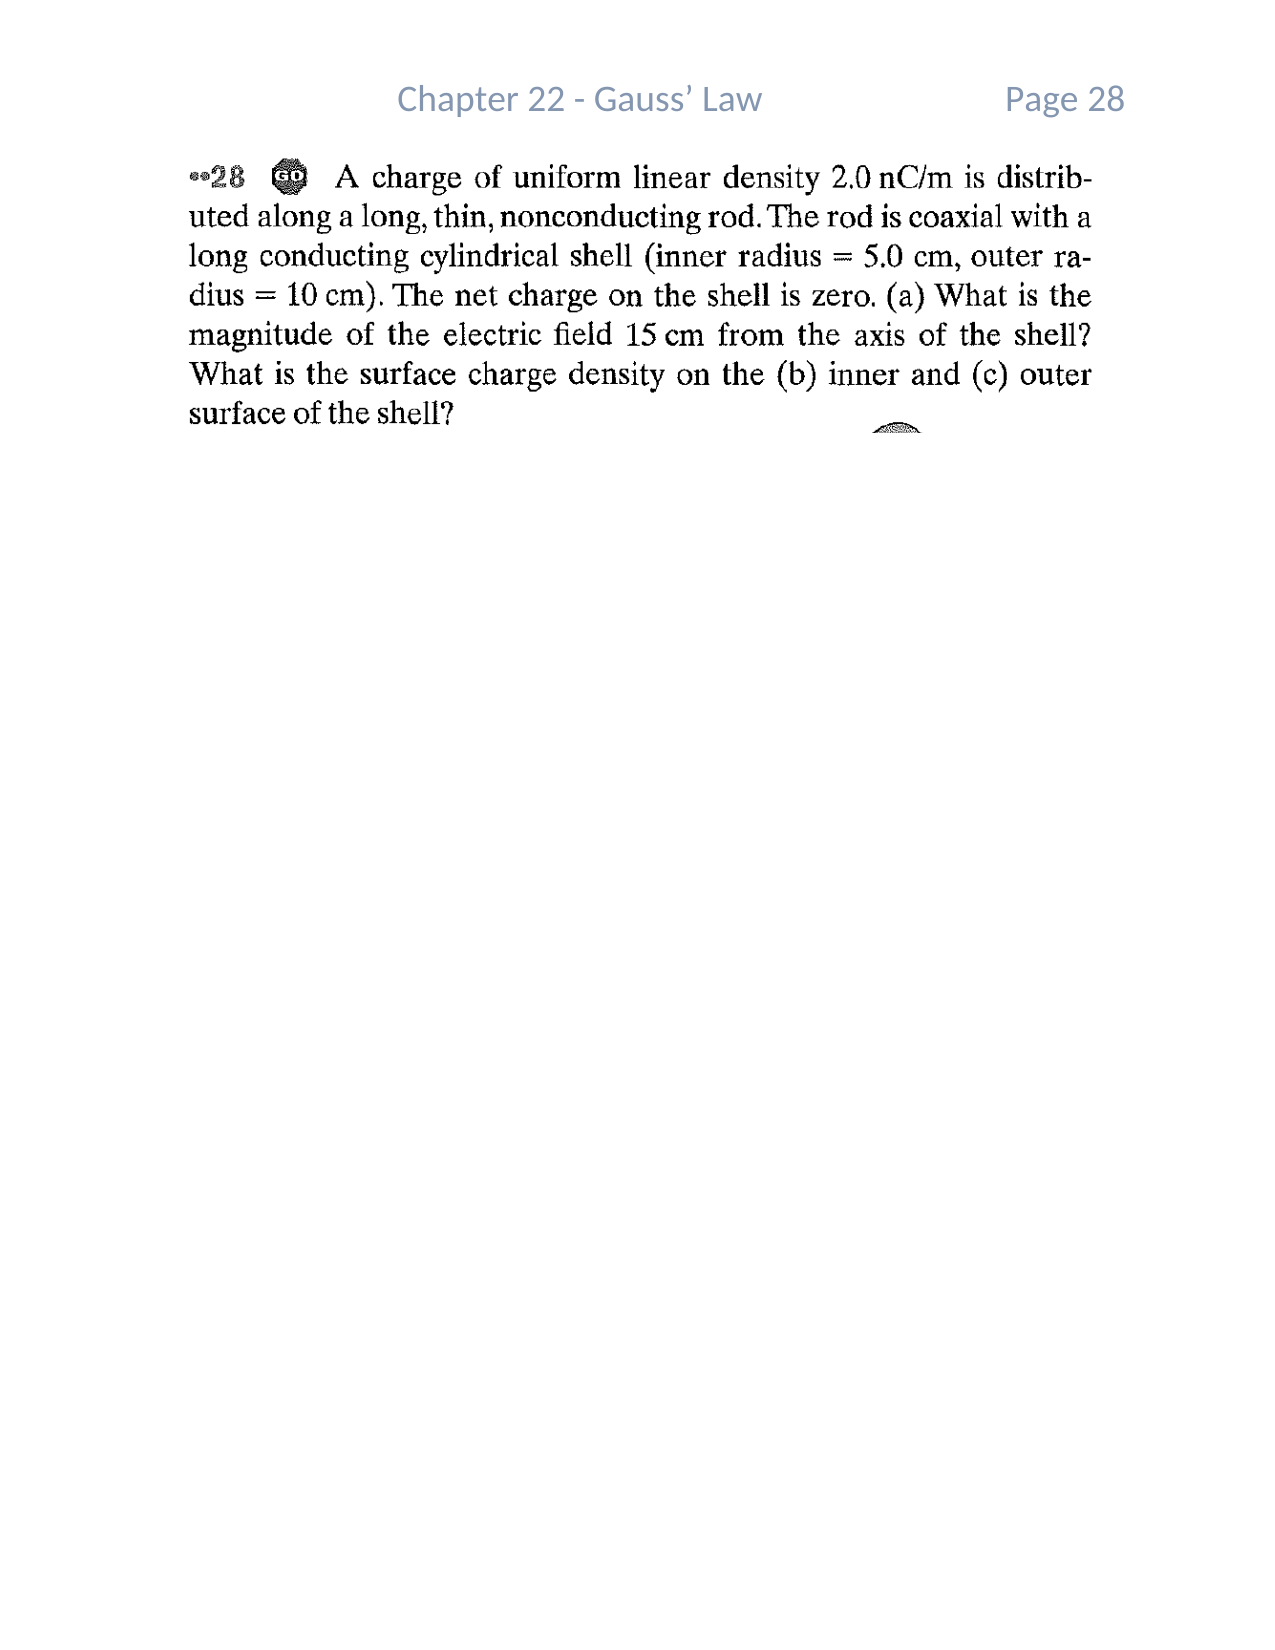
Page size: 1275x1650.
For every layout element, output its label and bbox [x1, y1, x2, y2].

picture [150, 150, 1125, 433]
